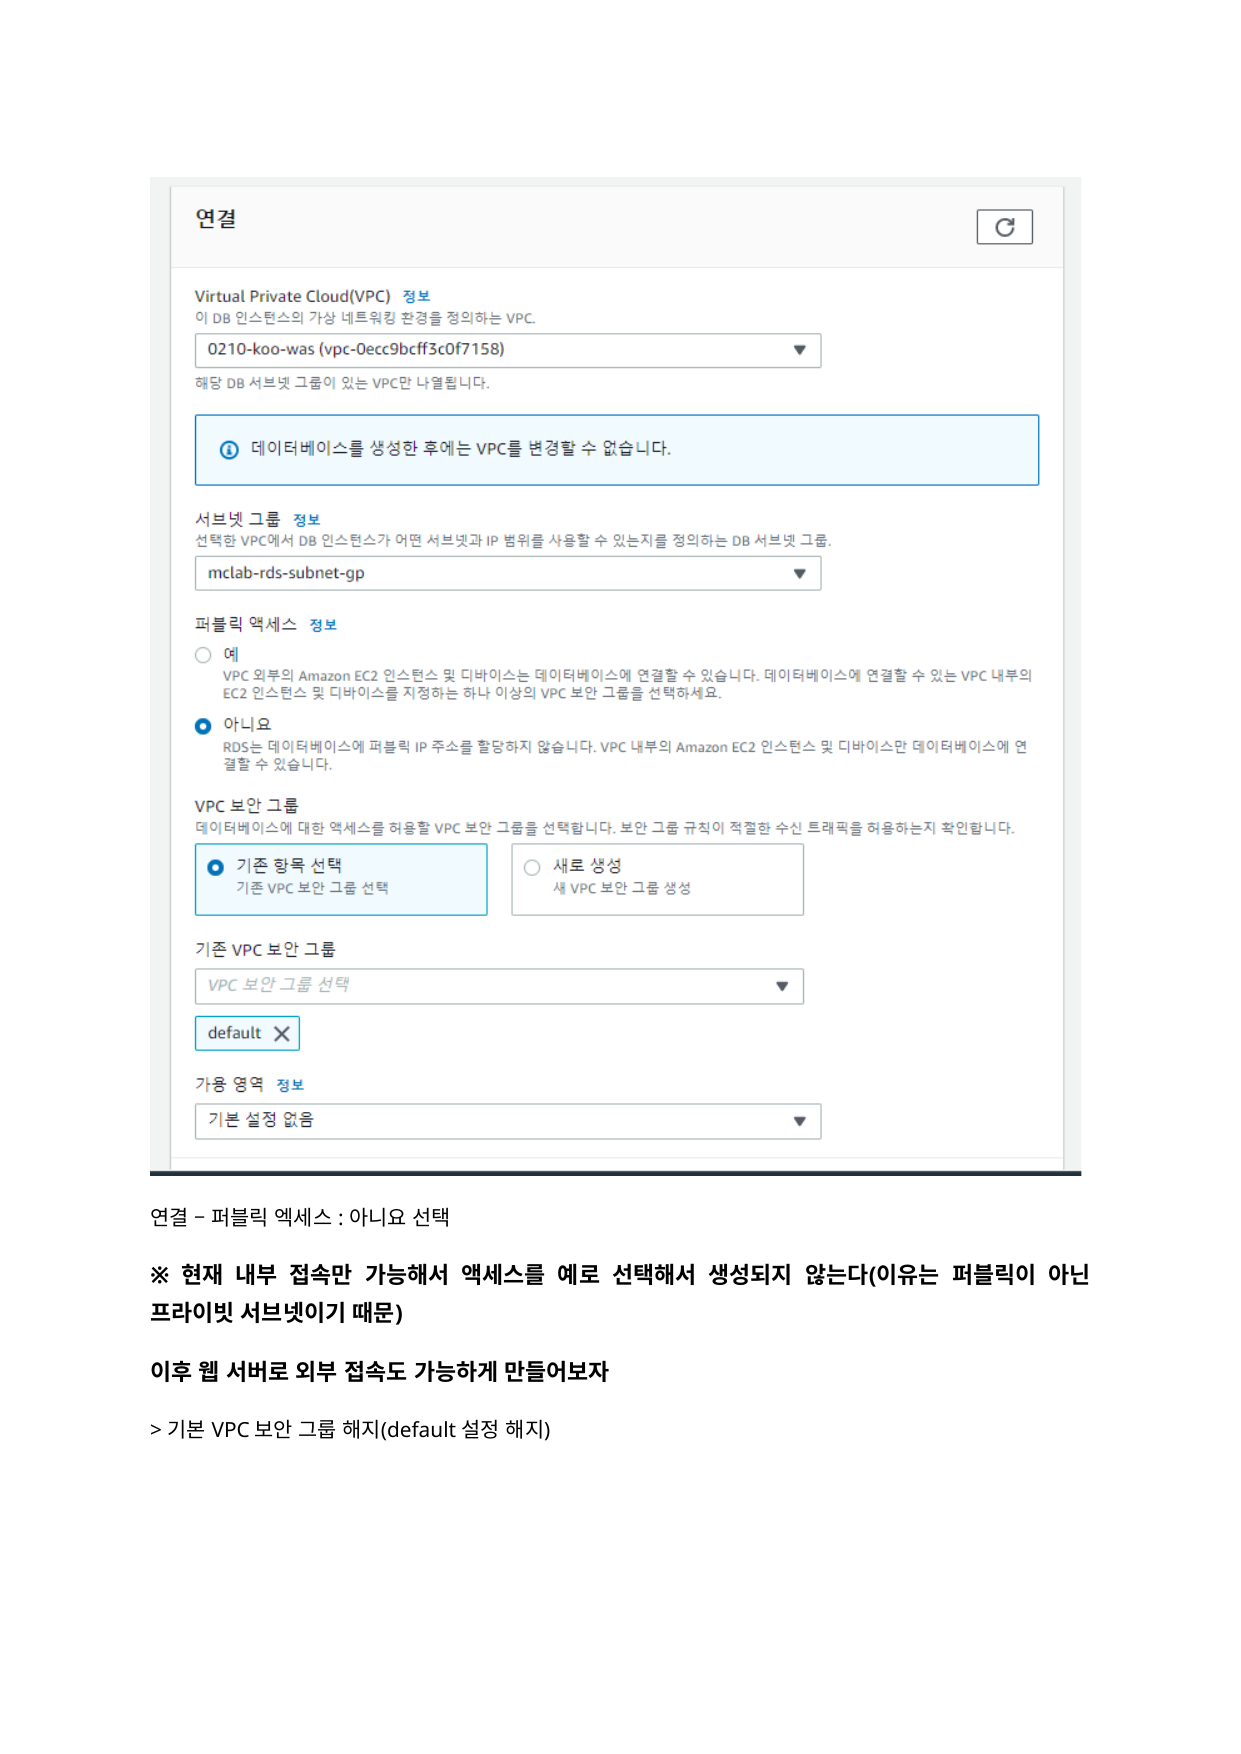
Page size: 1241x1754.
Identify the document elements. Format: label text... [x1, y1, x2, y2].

text 연결 – 퍼블릭 엑세스 : 아니요 선택 [150, 1201, 1090, 1231]
text 이후 웹 서버로 외부 접속도 가능하게 만들어보자 [150, 1354, 1090, 1387]
text > 기본 VPC보안 그룹 해지(default 설정 해지) [150, 1413, 1090, 1443]
text ※ 현재 내부 접속만 가능해서 액세스를 예로 선택해서 생성되지 않는다(이유는 퍼블릭이 아닌 프라이빗 서브넷이기 때문) [150, 1257, 1090, 1328]
picture [150, 177, 1082, 1176]
